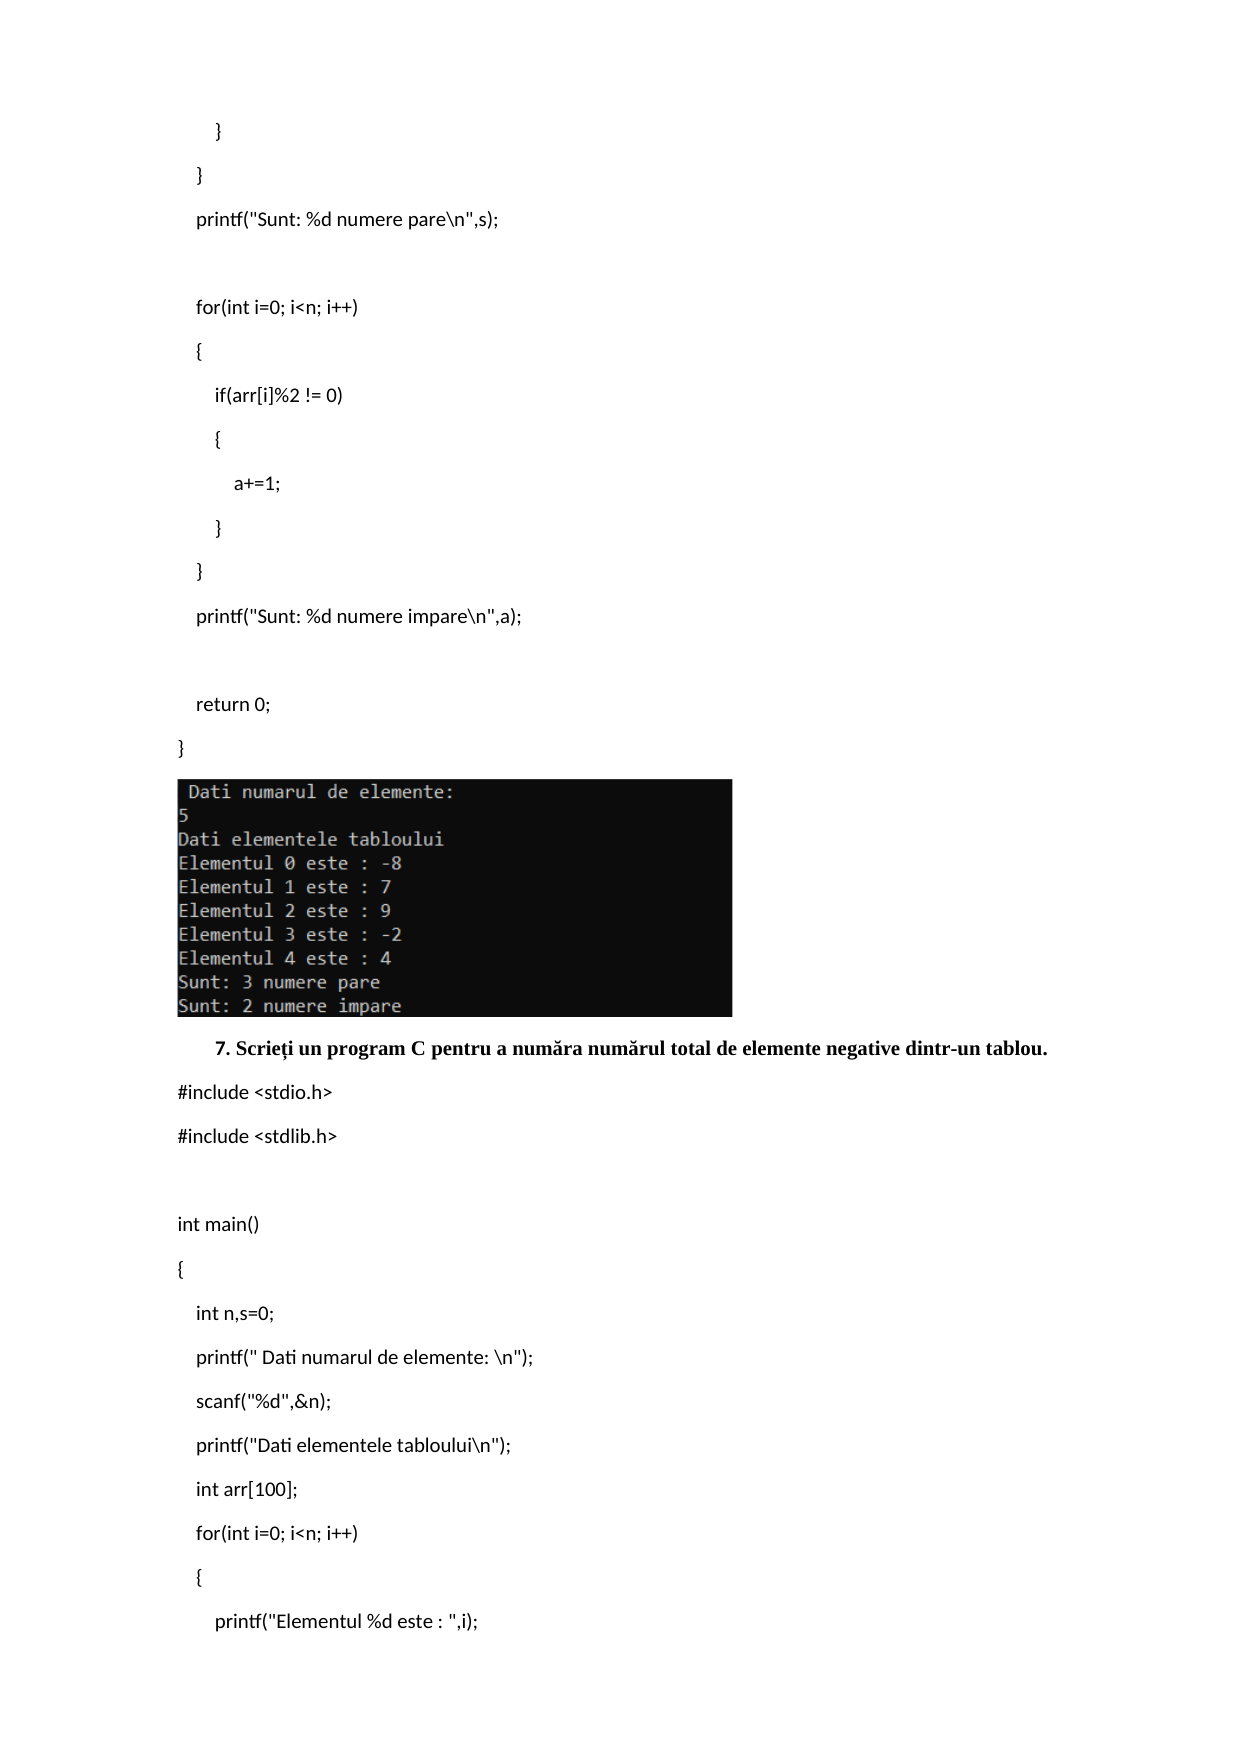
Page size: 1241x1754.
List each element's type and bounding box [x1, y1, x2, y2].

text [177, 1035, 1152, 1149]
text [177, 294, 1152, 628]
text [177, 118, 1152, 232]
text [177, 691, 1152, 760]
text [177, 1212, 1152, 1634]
picture [177, 779, 733, 1017]
